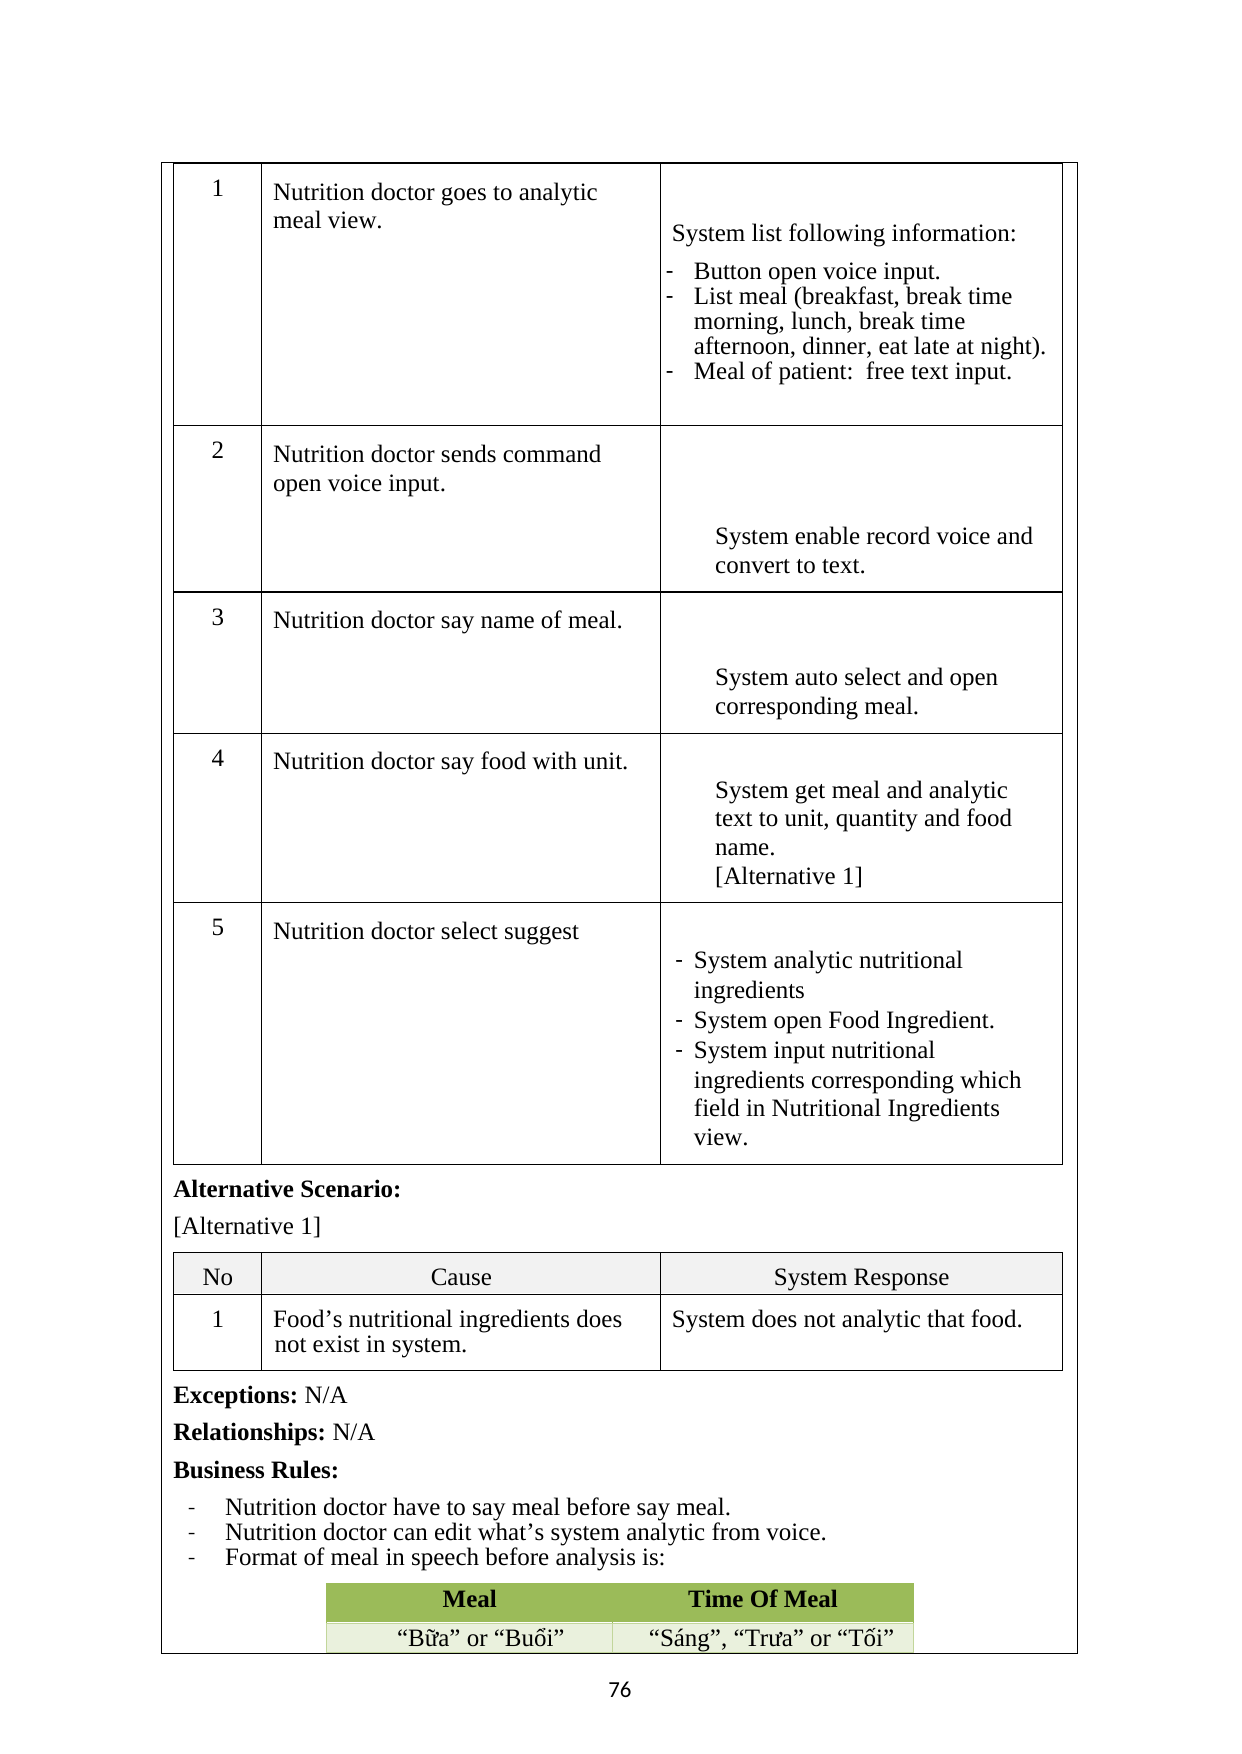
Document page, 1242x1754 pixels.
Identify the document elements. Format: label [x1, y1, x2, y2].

table_cell [162, 163, 1077, 1653]
